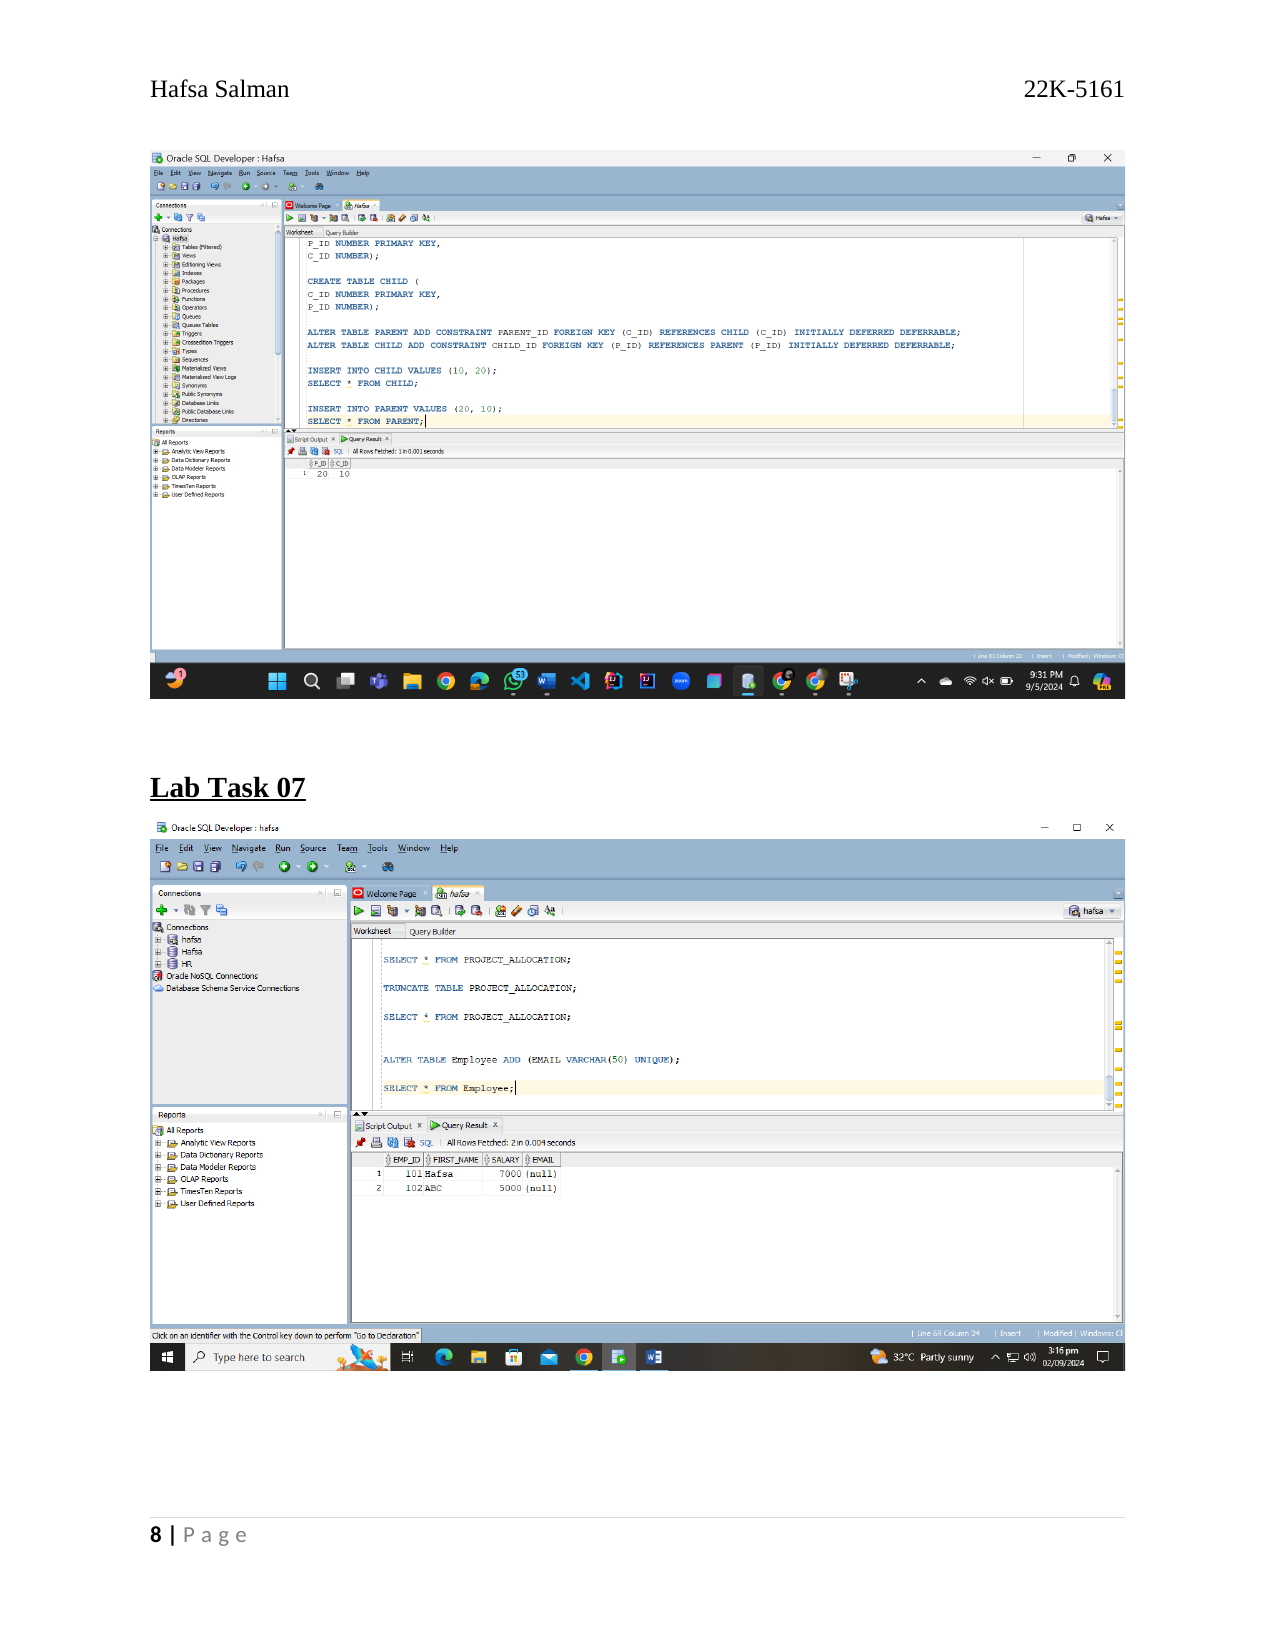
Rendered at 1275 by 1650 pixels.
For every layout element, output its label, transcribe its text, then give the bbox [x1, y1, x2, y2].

text Lab Task 07 [150, 770, 1125, 804]
picture [150, 150, 1125, 699]
picture [150, 822, 1125, 1371]
